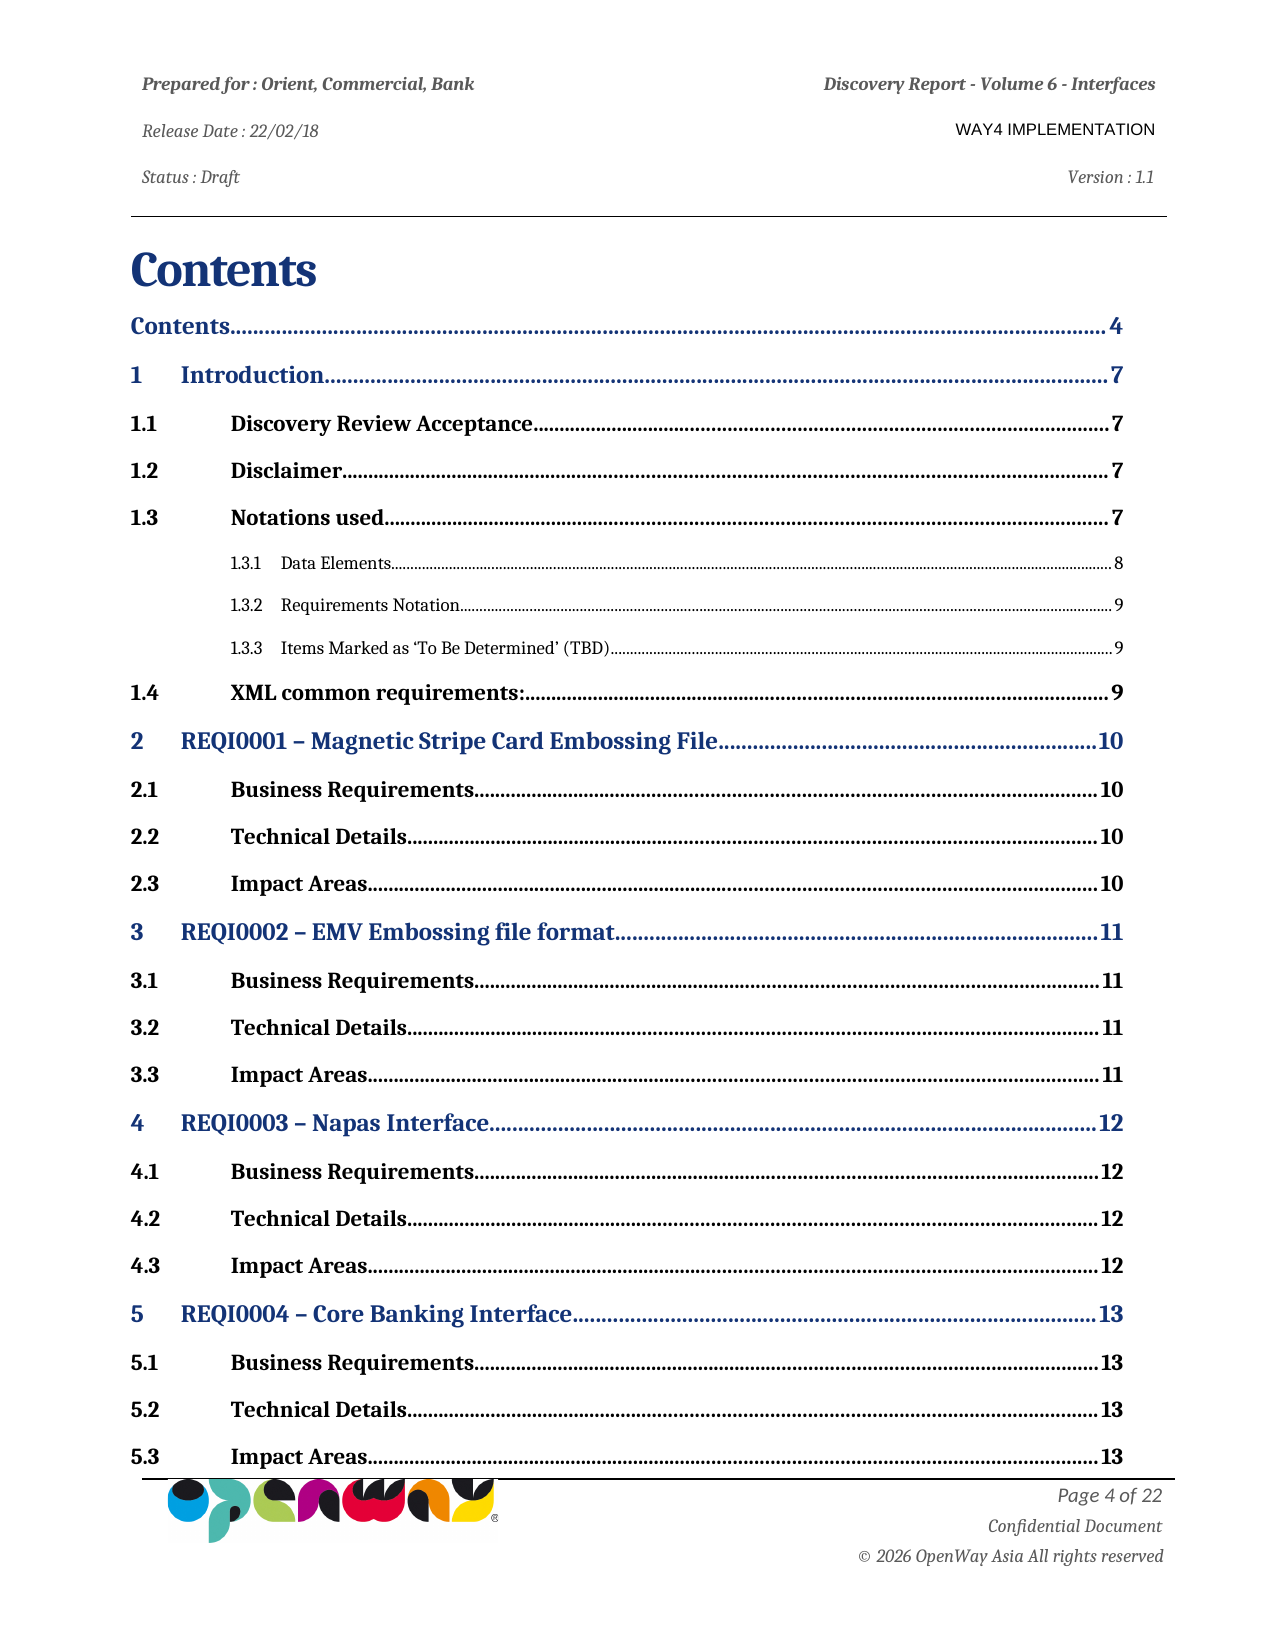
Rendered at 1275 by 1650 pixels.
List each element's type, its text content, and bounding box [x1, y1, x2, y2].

text Contents [131, 242, 1167, 299]
picture [167, 1479, 499, 1543]
